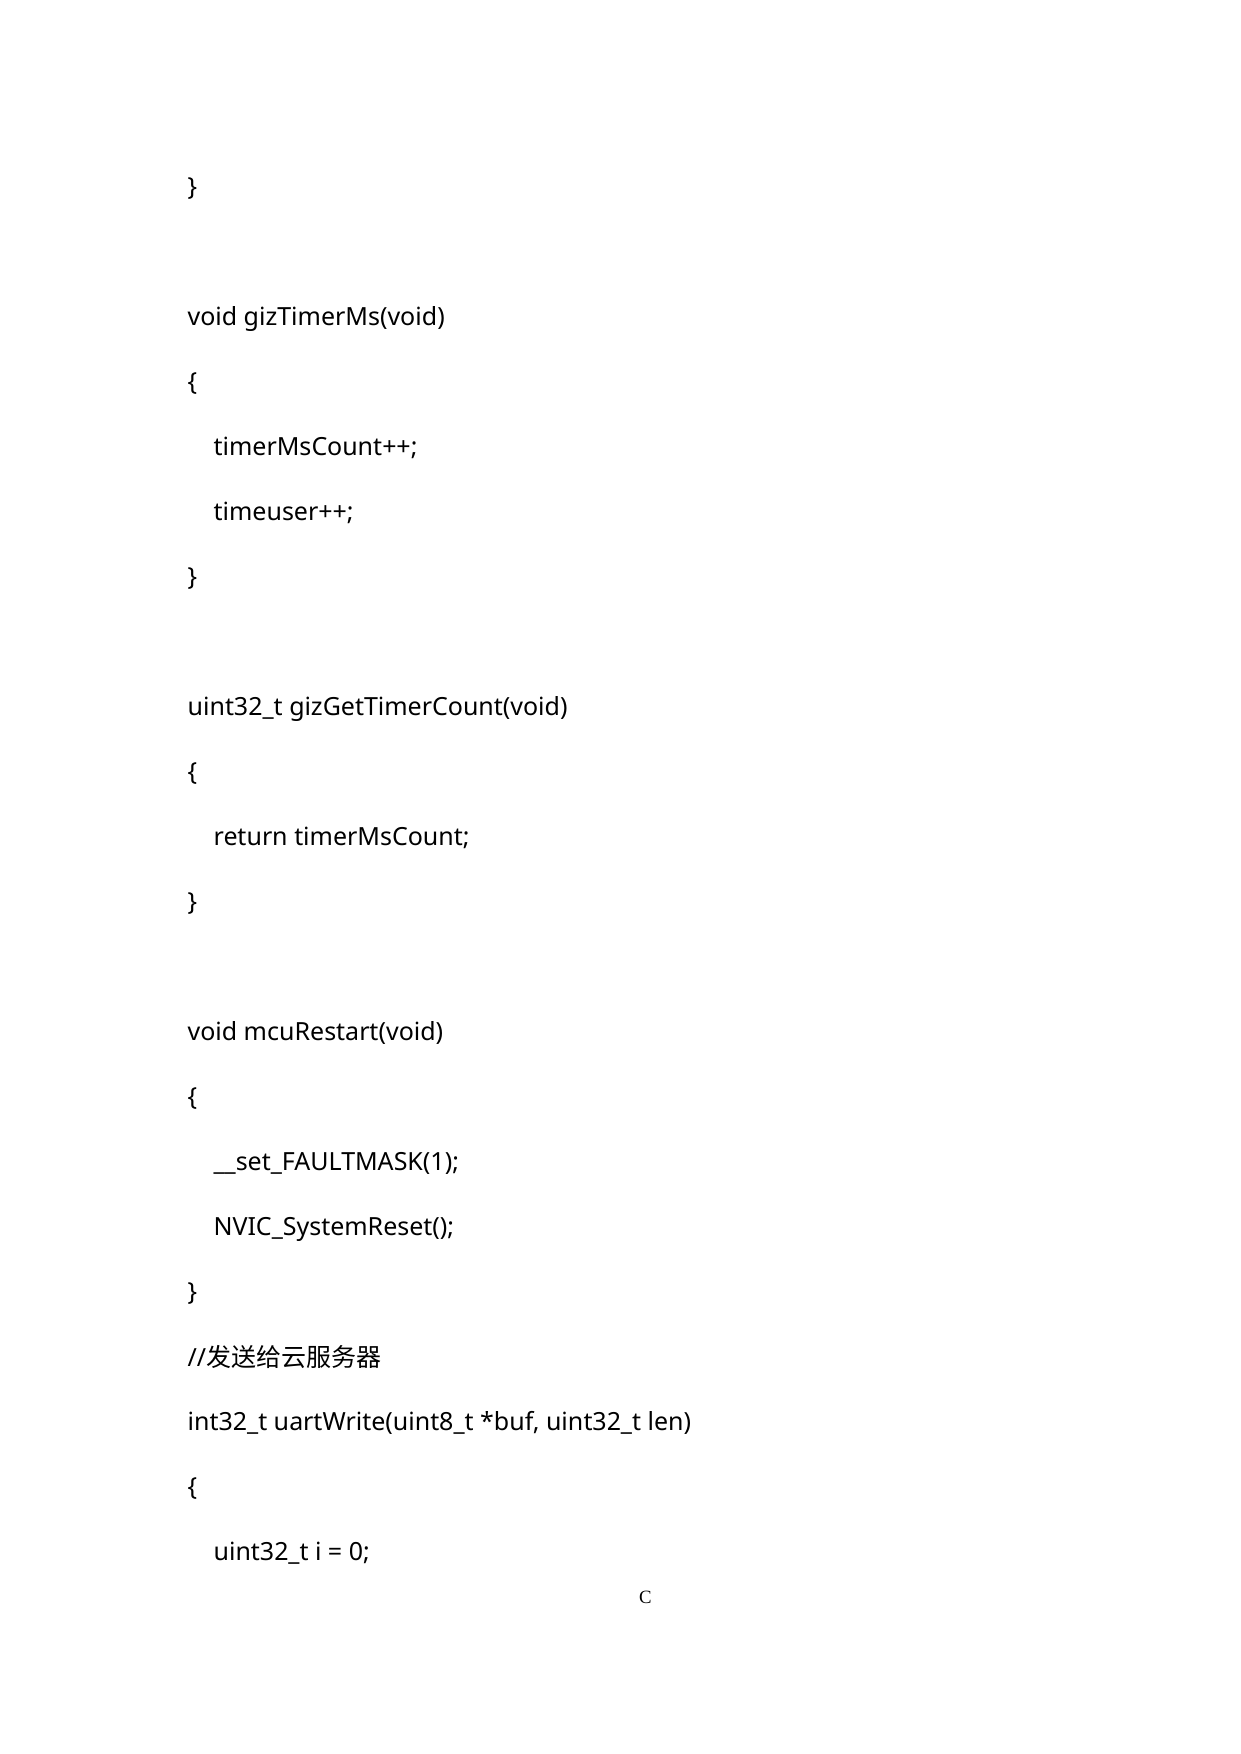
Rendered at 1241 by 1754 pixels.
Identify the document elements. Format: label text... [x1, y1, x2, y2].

text return timerMsCount; [187, 803, 1053, 868]
text uint32_t i = 0; [187, 1518, 1053, 1583]
text } [187, 153, 1053, 218]
text } [187, 1258, 1053, 1323]
text timerMsCount++; [187, 413, 1053, 478]
text { [187, 1453, 1053, 1518]
text __set_FAULTMASK(1); [187, 1128, 1053, 1193]
text int32_t uartWrite(uint8_t *buf, uint32_t len) [187, 1388, 1053, 1453]
text { [187, 348, 1053, 413]
text { [187, 738, 1053, 803]
text { [187, 1063, 1053, 1128]
text } [187, 868, 1053, 933]
text NVIC_SystemReset(); [187, 1193, 1053, 1258]
text } [187, 543, 1053, 608]
text void mcuRestart(void) [187, 998, 1053, 1063]
text uint32_t gizGetTimerCount(void) [187, 673, 1053, 738]
text void gizTimerMs(void) [187, 283, 1053, 348]
text timeuser++; [187, 478, 1053, 543]
text //发送给云服务器 [187, 1323, 1053, 1388]
